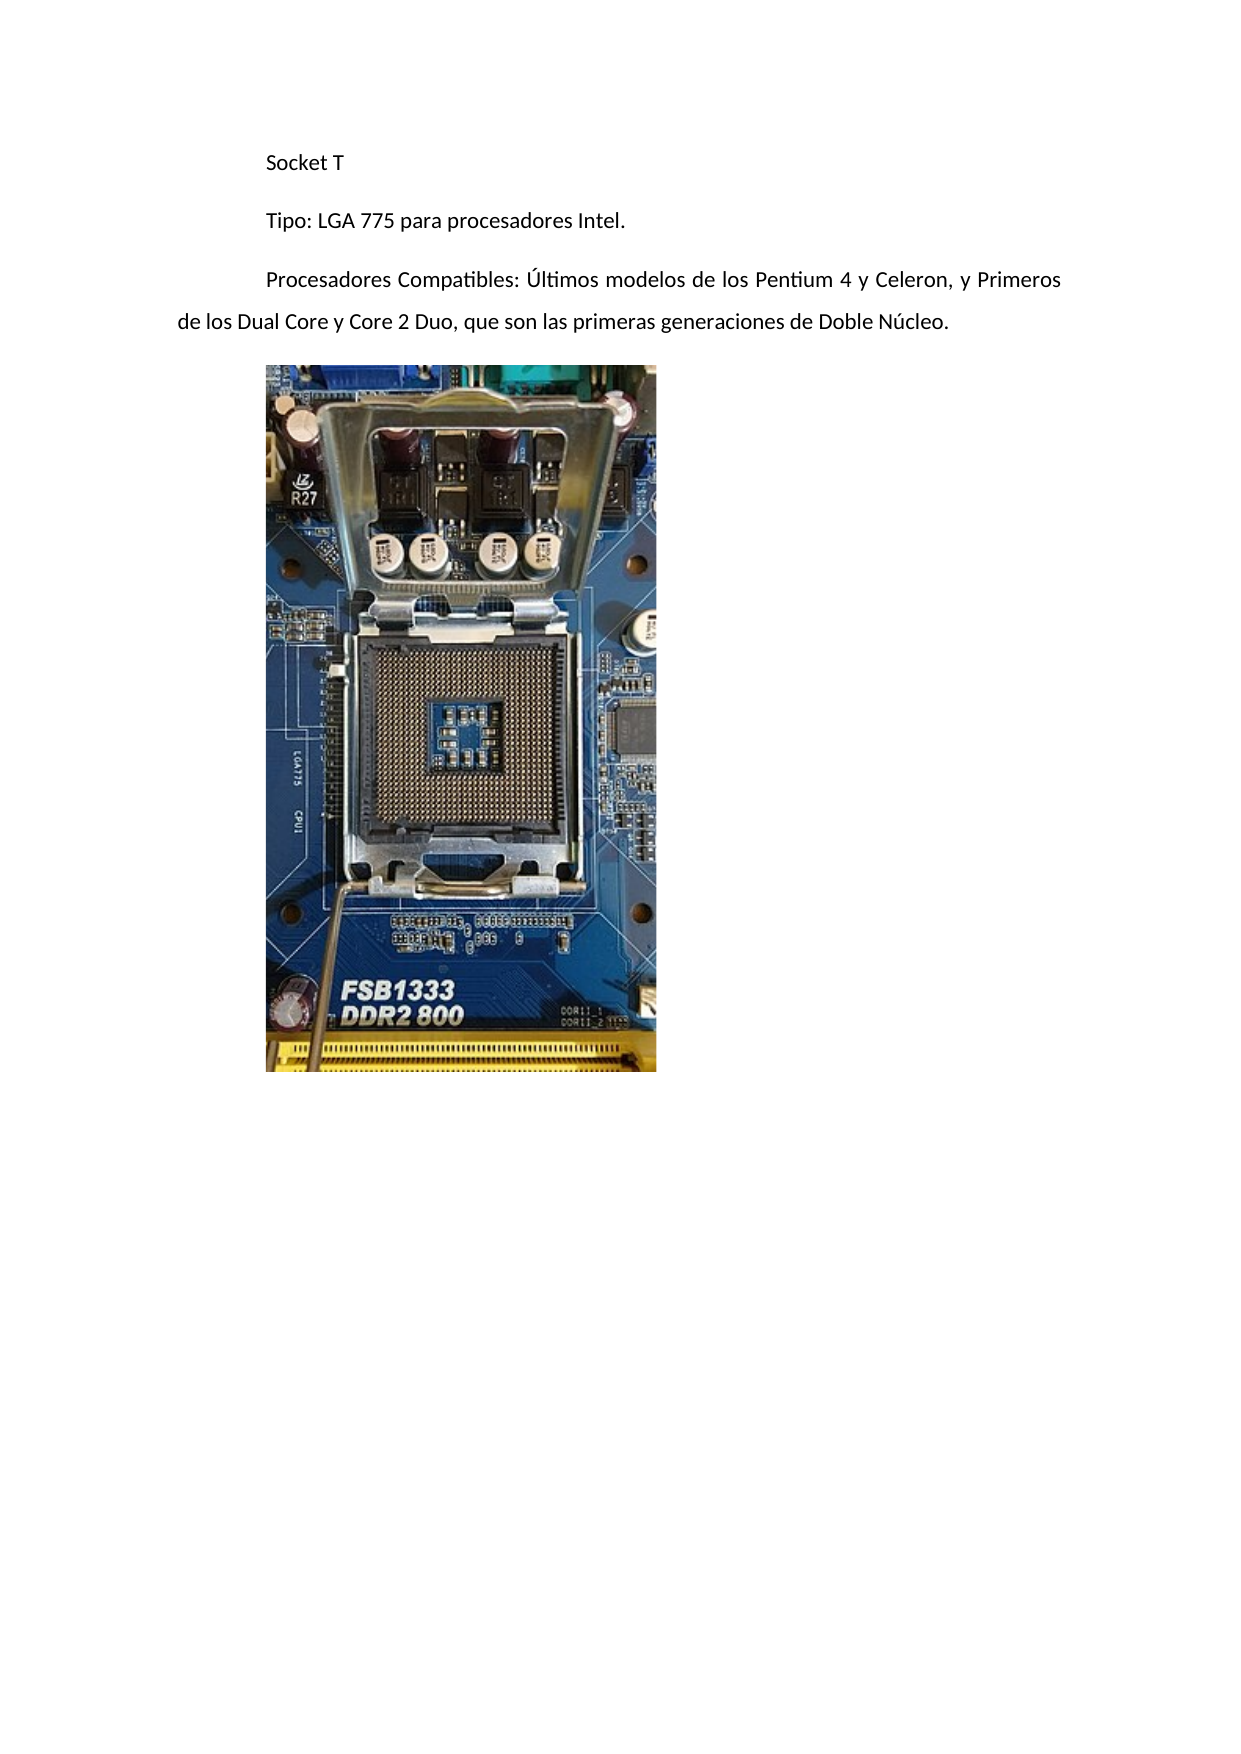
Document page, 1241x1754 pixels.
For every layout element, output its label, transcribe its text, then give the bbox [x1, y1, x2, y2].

text Procesadores Compatibles: Últimos modelos de los Pentium 4 y Celeron, y Primeros de los Dual Core y Core 2 Duo, que son las primeras generaciones de Doble Núcleo. [177, 265, 1063, 335]
text Socket T [177, 148, 1063, 176]
picture [265, 365, 657, 1072]
text Tipo: LGA 775 para procesadores Intel. [177, 206, 1063, 234]
